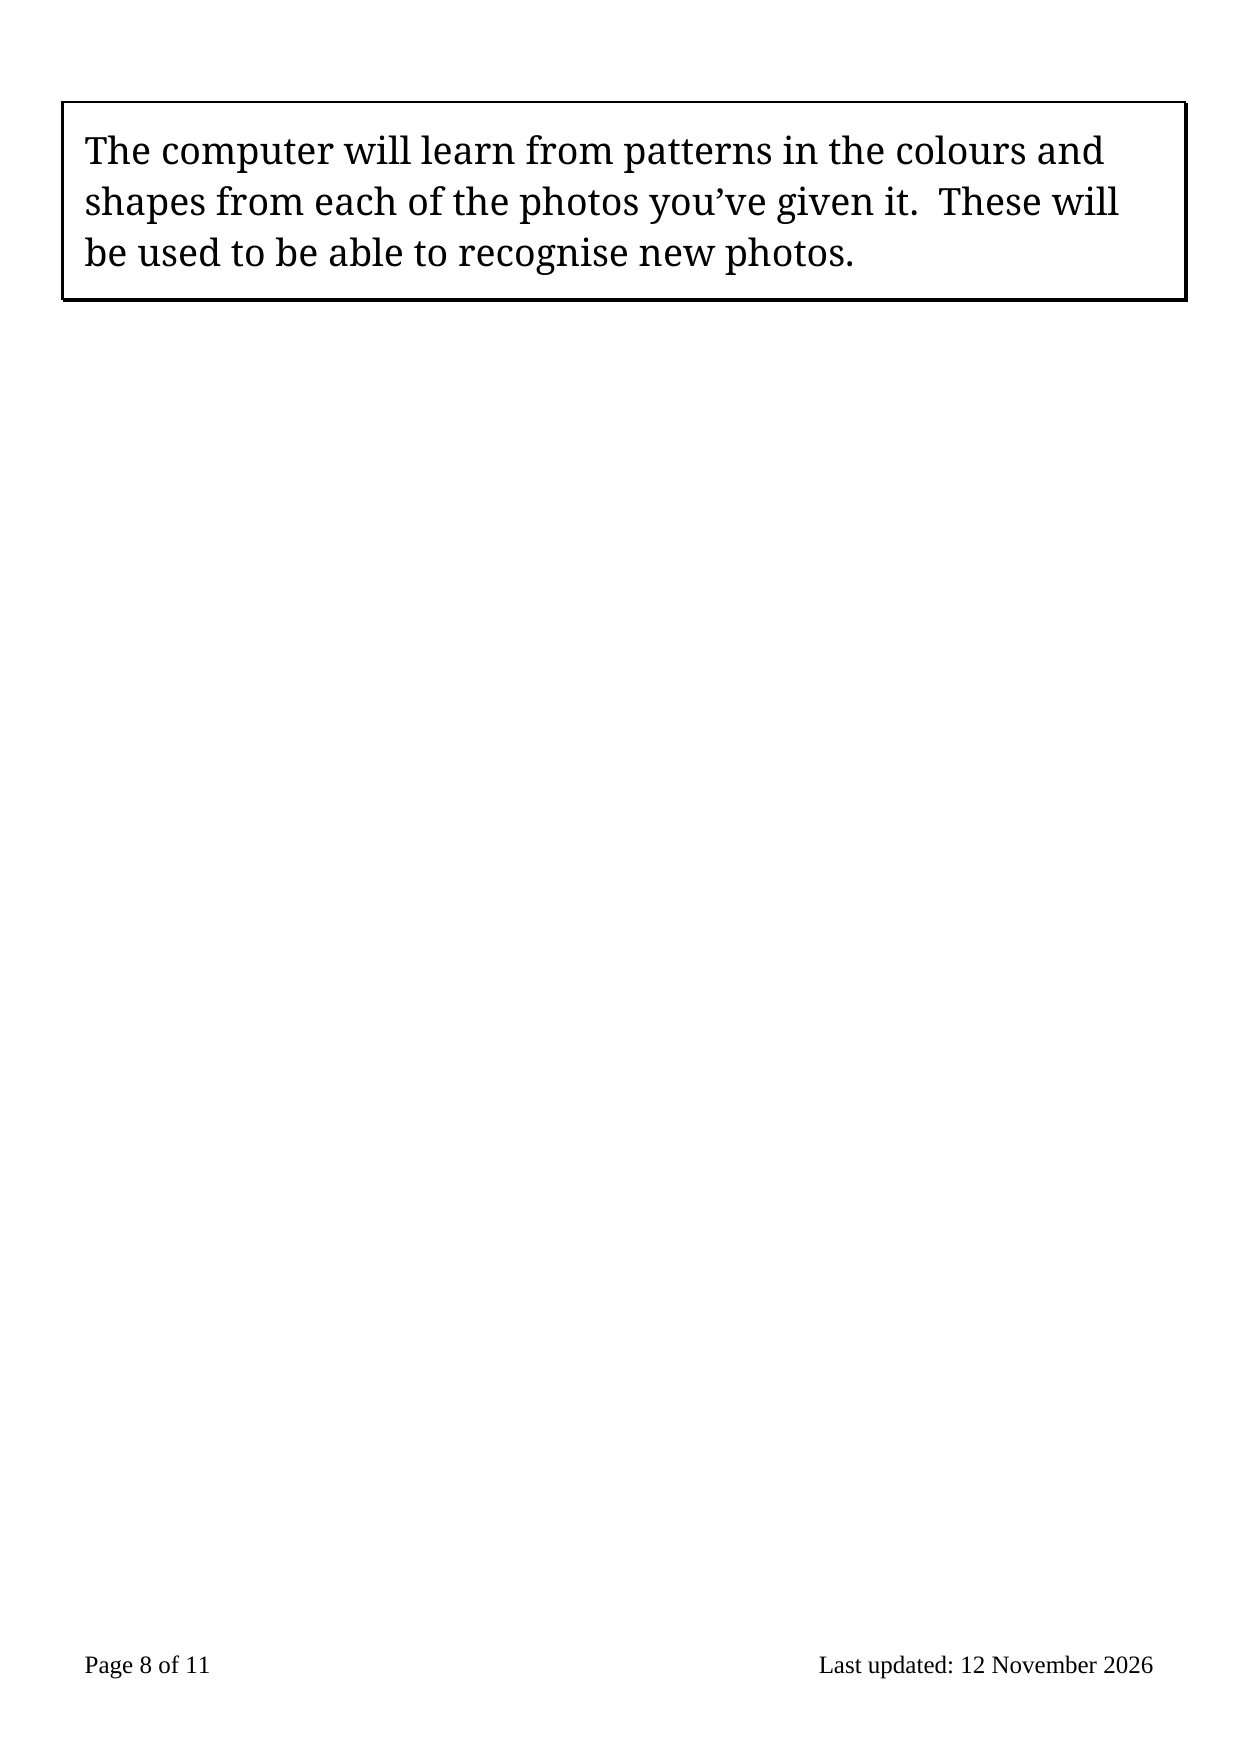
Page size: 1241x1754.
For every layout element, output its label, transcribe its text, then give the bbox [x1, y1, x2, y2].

text The computer will learn from patterns in the colours and shapes from each of the photos you’ve given it. These will be used to be able to recognise new photos. [64, 103, 1184, 298]
